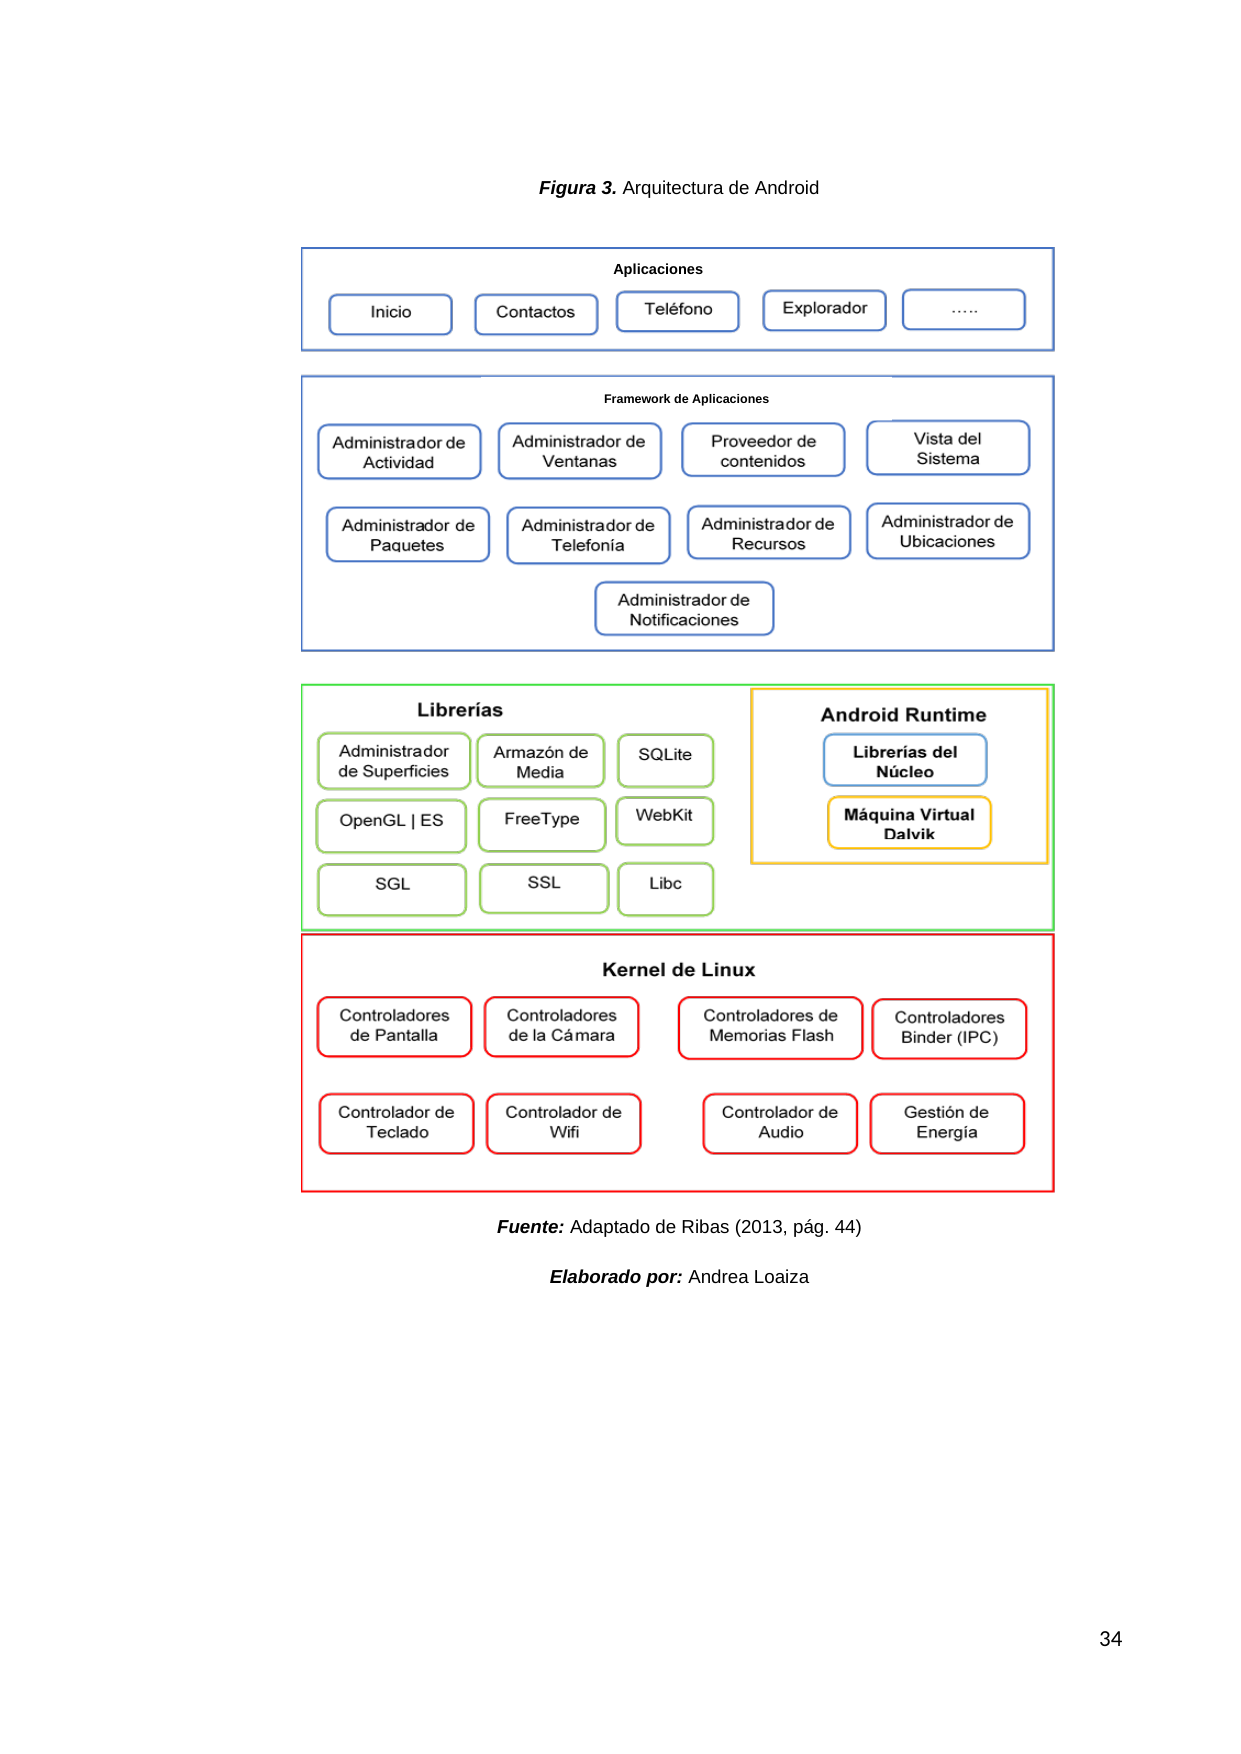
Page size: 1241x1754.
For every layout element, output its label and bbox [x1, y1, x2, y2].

picture [301, 247, 1057, 1195]
